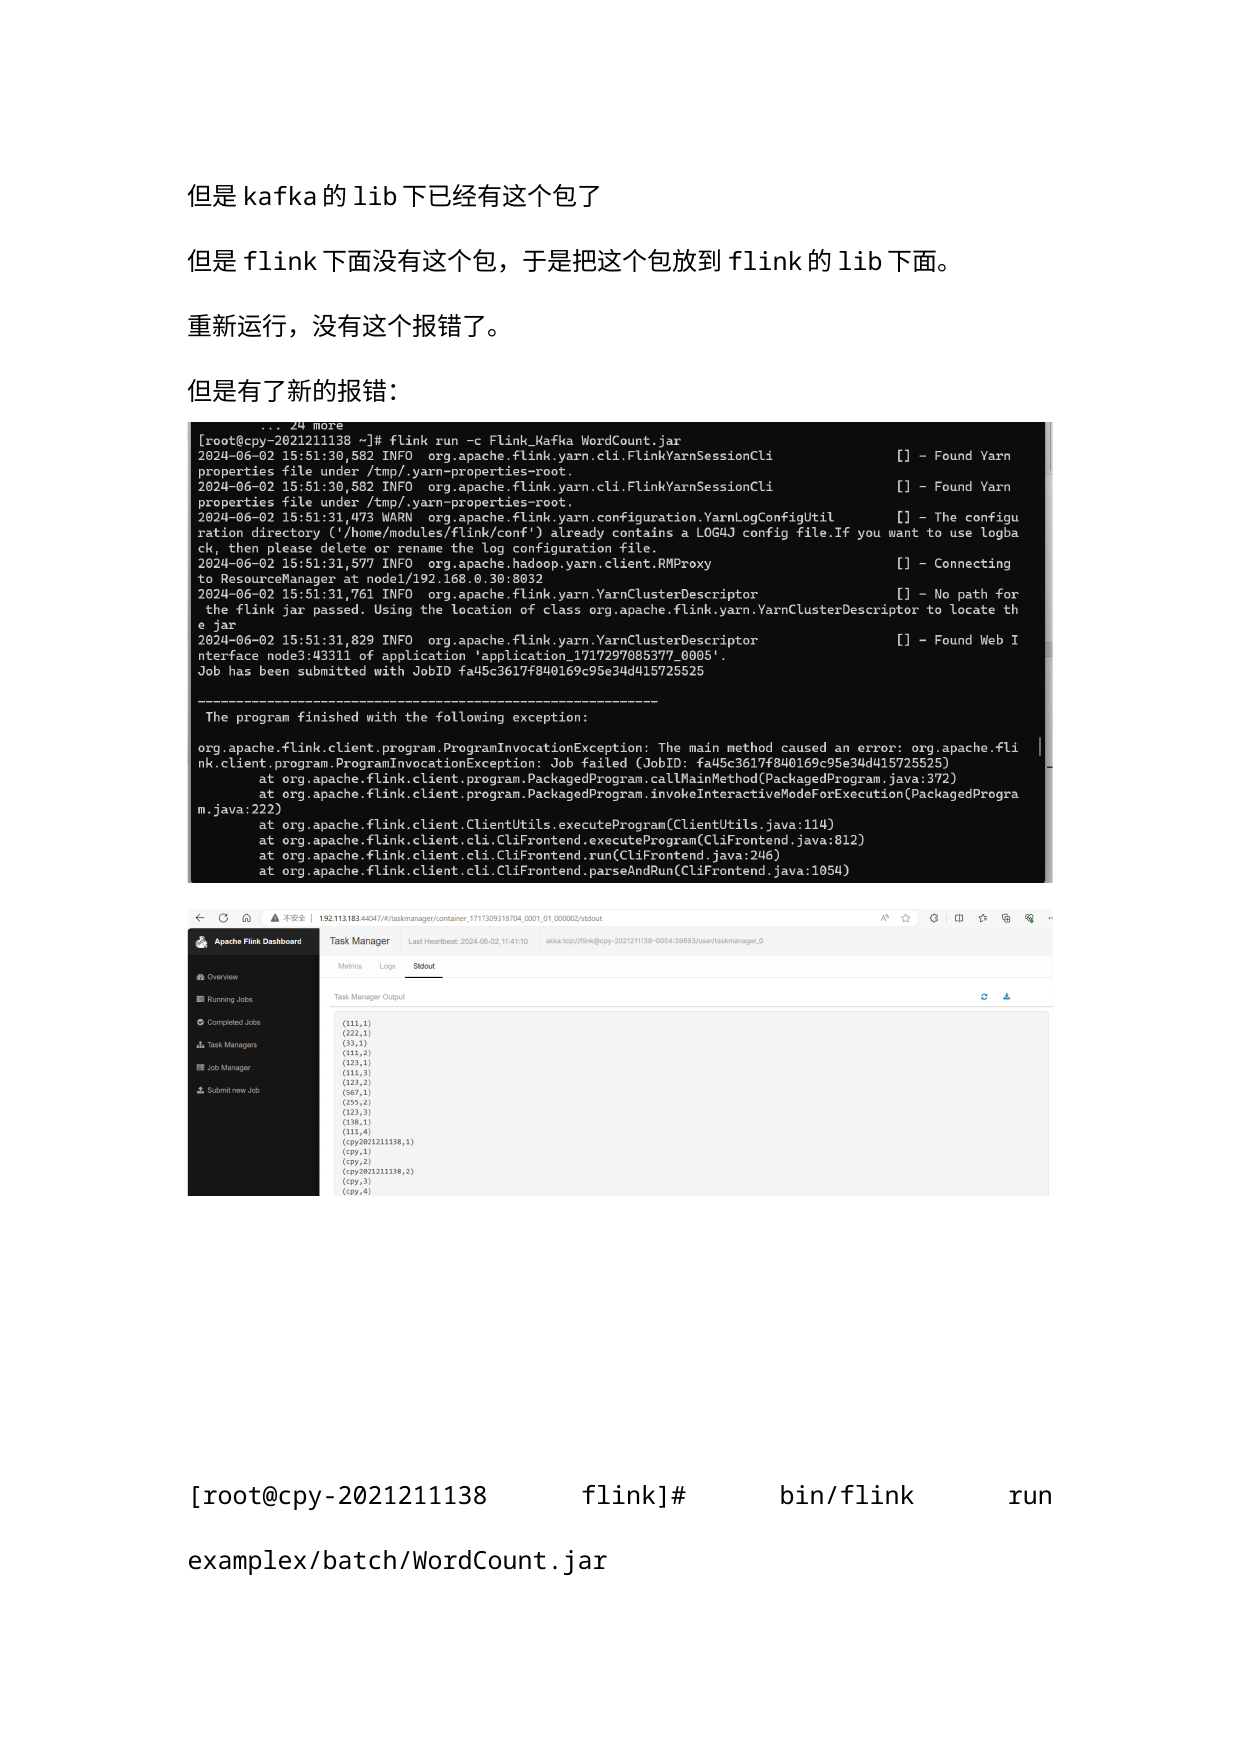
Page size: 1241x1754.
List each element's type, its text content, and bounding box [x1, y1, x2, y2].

text 重新运行，没有这个报错了。 [187, 292, 1053, 357]
text 但是kafka的lib下已经有这个包了 [187, 162, 1053, 227]
picture [187, 422, 1053, 883]
picture [187, 909, 1053, 1196]
text 但是有了新的报错： [187, 357, 1053, 422]
text 但是flink下面没有这个包，于是把这个包放到flink的lib下面。 [187, 227, 1053, 292]
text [187, 1462, 1053, 1592]
